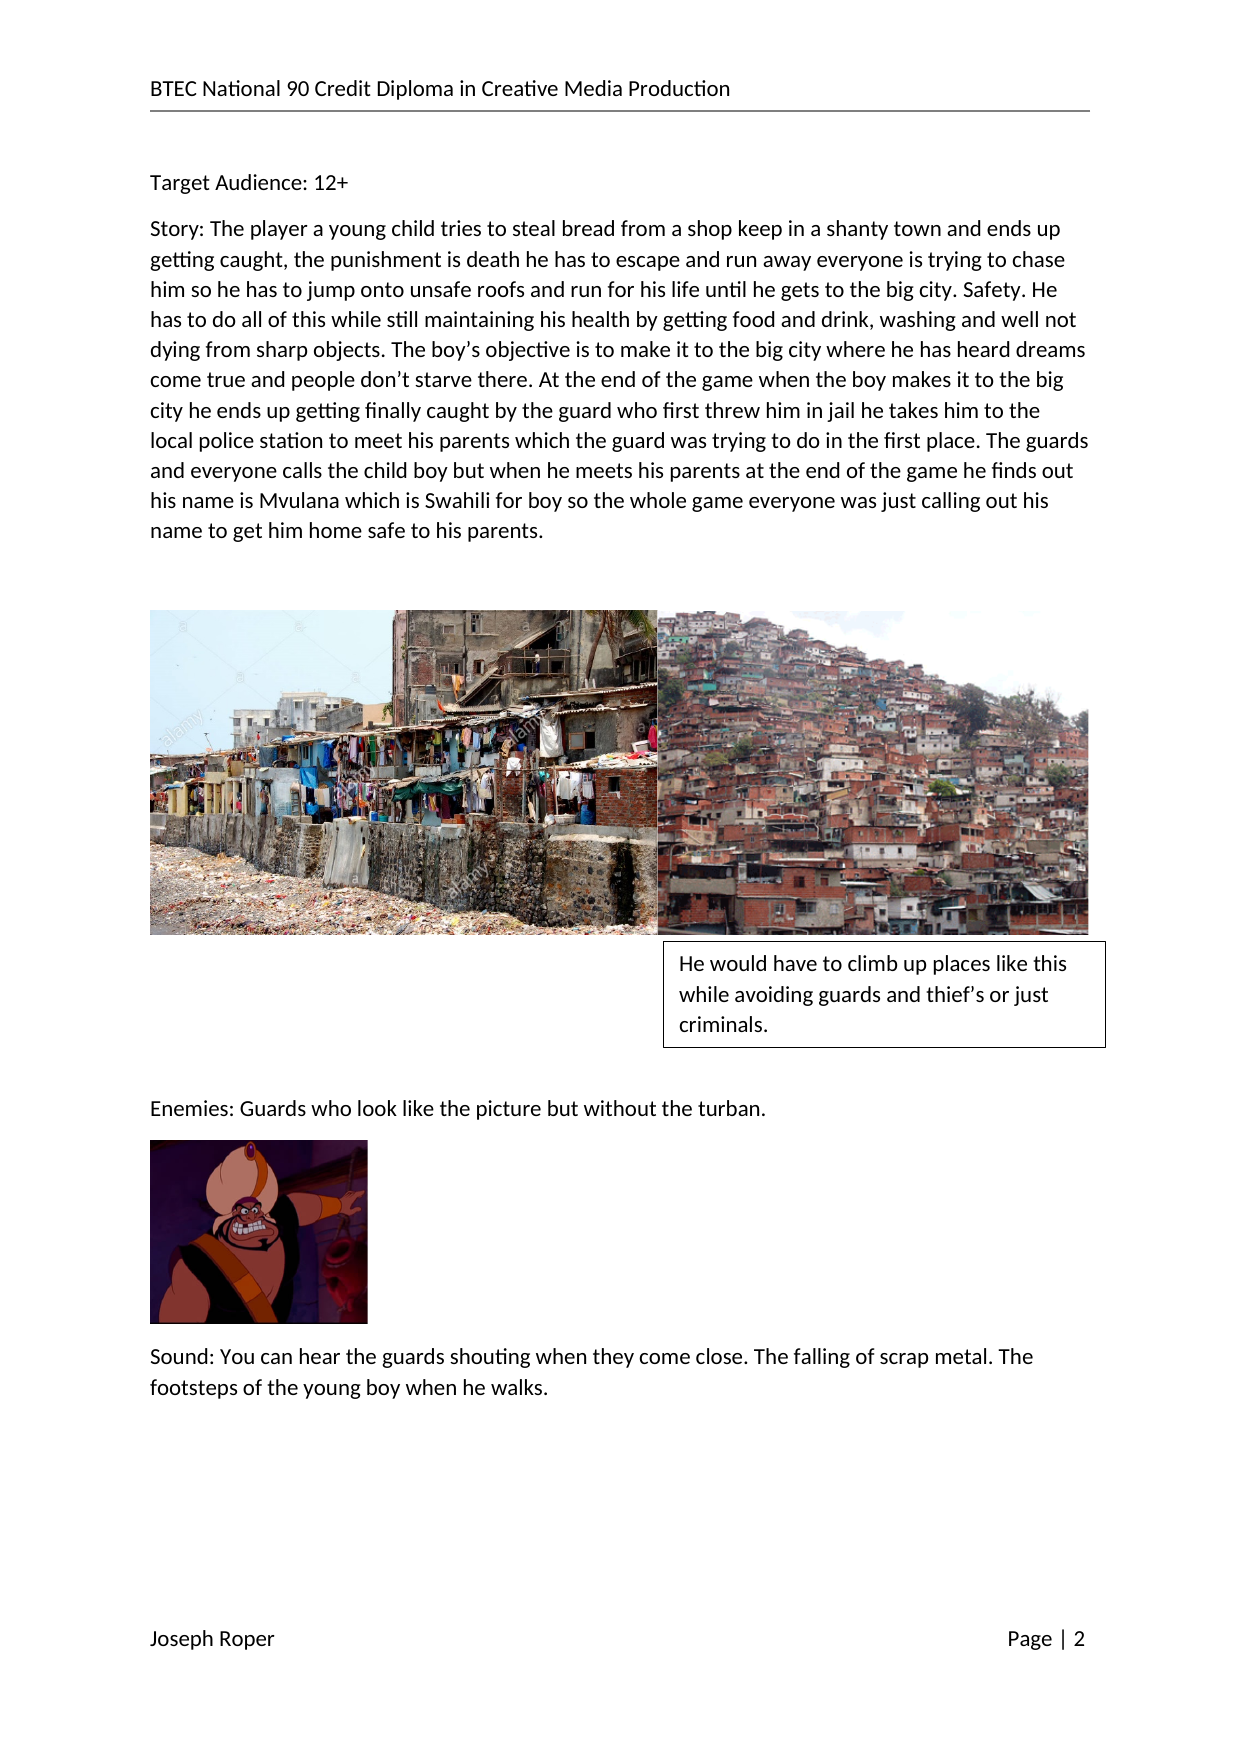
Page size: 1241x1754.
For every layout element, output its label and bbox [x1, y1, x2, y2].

picture [150, 610, 1089, 935]
picture [150, 1140, 368, 1324]
